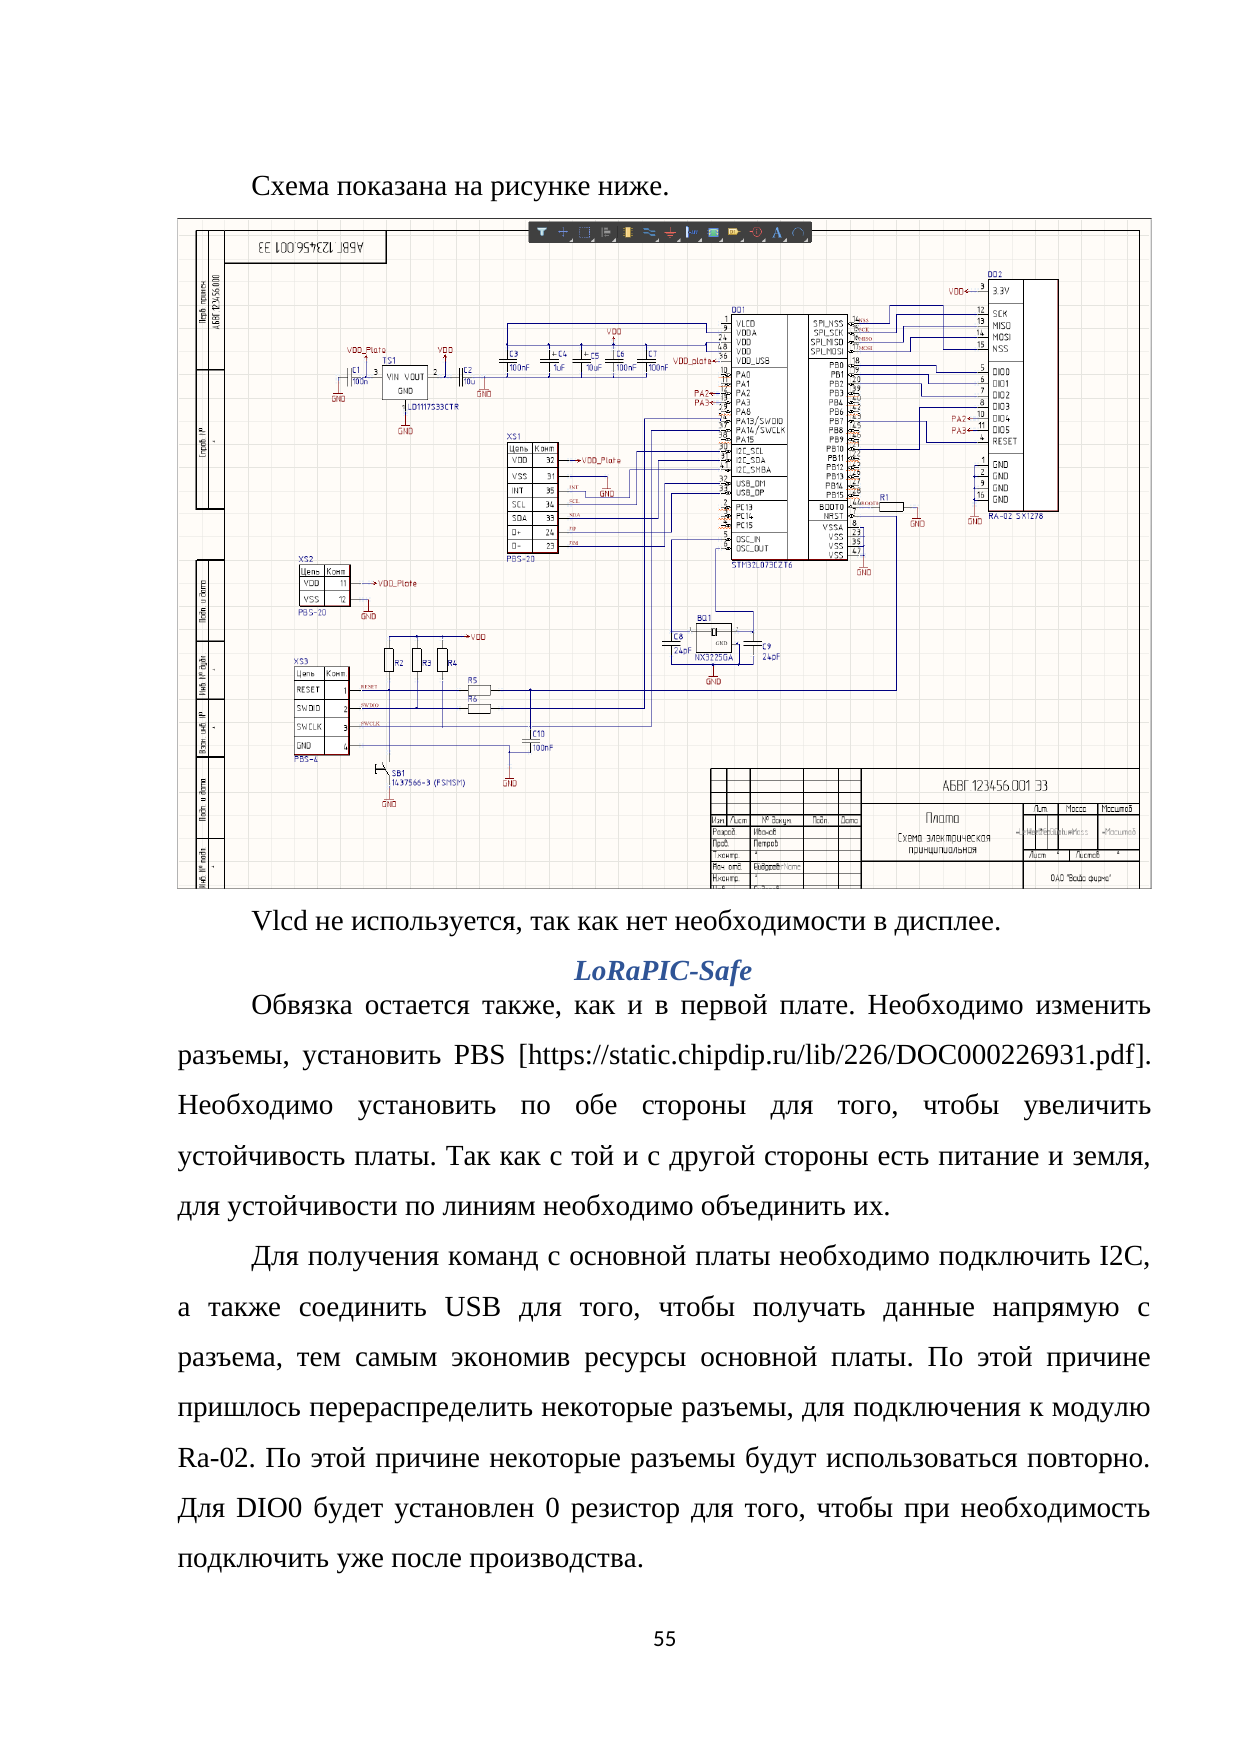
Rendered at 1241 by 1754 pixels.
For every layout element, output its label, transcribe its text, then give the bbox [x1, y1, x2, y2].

text LoRaPIC-Safe [177, 953, 1152, 987]
picture [177, 218, 1152, 889]
text Схема показана на рисунке ниже. [177, 168, 1152, 202]
text Vlcd не используется, так как нет необходимости в дисплее. [177, 903, 1152, 937]
text Для получения команд с основной платы необходимо подключить I2C, а также соединить USB для того, чтобы получать данные напрямую с разъема, тем самым экономив ресурсы основной платы. По этой причине пришлось перераспределить некоторые разъемы, для подключения к модулю Ra-02. По этой причине некоторые разъемы будут использоваться повторно. Для DIO0 будет установлен 0 резистор для того, чтобы при необходимость подключить уже после производства. [177, 1238, 1152, 1574]
text Обвязка остается также, как и в первой плате. Необходимо изменить разъемы, установить PBS [https://static.chipdip.ru/lib/226/DOC000226931.pdf]. Необходимо установить по обе стороны для того, чтобы увеличить устойчивость платы. Так как с той и с другой стороны есть питание и земля, для устойчивости по линиям необходимо объединить их. [177, 987, 1152, 1222]
